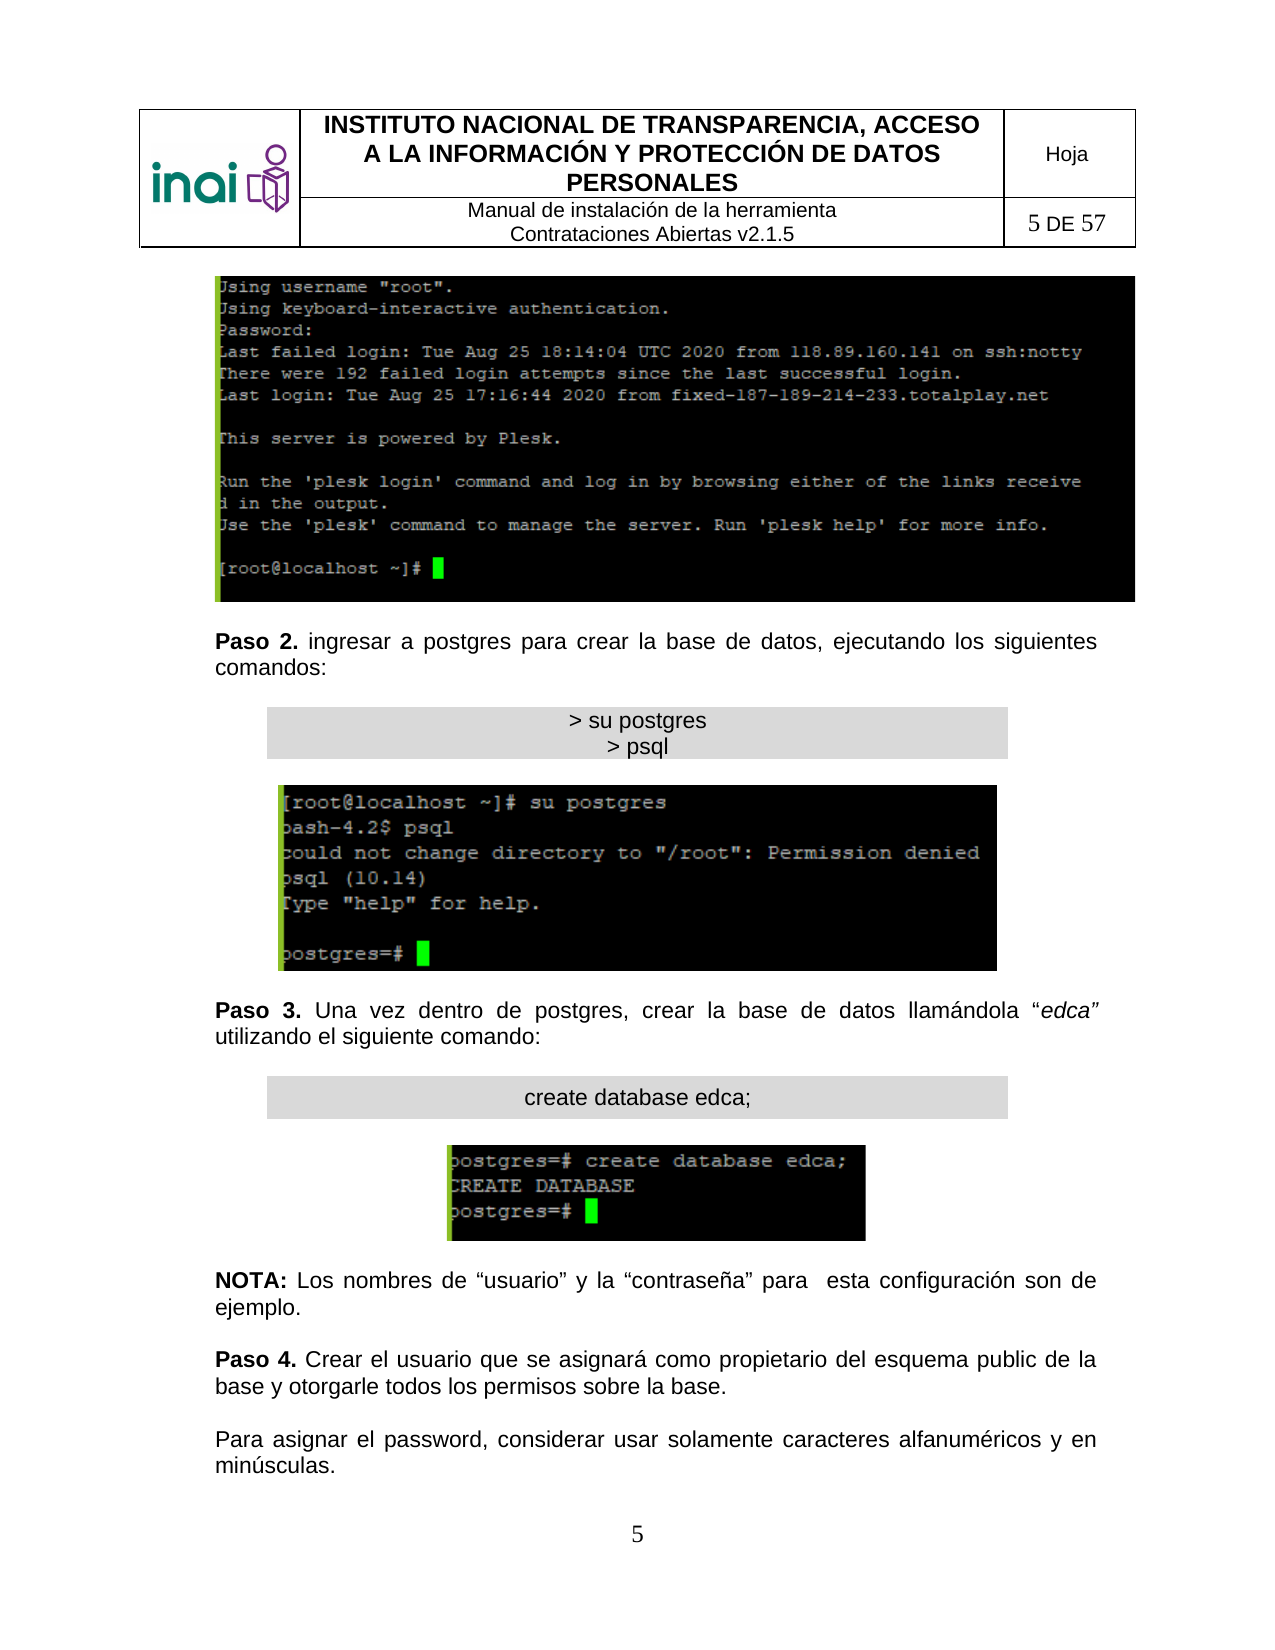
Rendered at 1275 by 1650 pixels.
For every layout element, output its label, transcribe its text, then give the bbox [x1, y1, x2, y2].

table_header create database edca; [267, 1076, 1008, 1119]
table_header > su postgres > psql [267, 707, 1008, 759]
text Paso 4. Crear el usuario que se asignará como propietario del esquema public de la base y otorgarle todos los permisos sobre la base. [215, 1346, 1098, 1399]
picture [214, 276, 1136, 602]
text NOTA: Los nombres de “usuario” y la “contraseña” para esta configuración son de ejemplo. [215, 1267, 1098, 1320]
picture [278, 785, 997, 971]
text Paso 2. ingresar a postgres para crear la base de datos, ejecutando los siguientes comandos: [215, 628, 1098, 680]
picture [446, 1145, 866, 1241]
text Paso 3. Una vez dentro de postgres, crear la base de datos llamándola “edca” utilizando el siguiente comando: [215, 997, 1098, 1049]
text Para asignar el password, considerar usar solamente caracteres alfanuméricos y en minúsculas. [215, 1426, 1098, 1478]
picture [150, 143, 294, 214]
